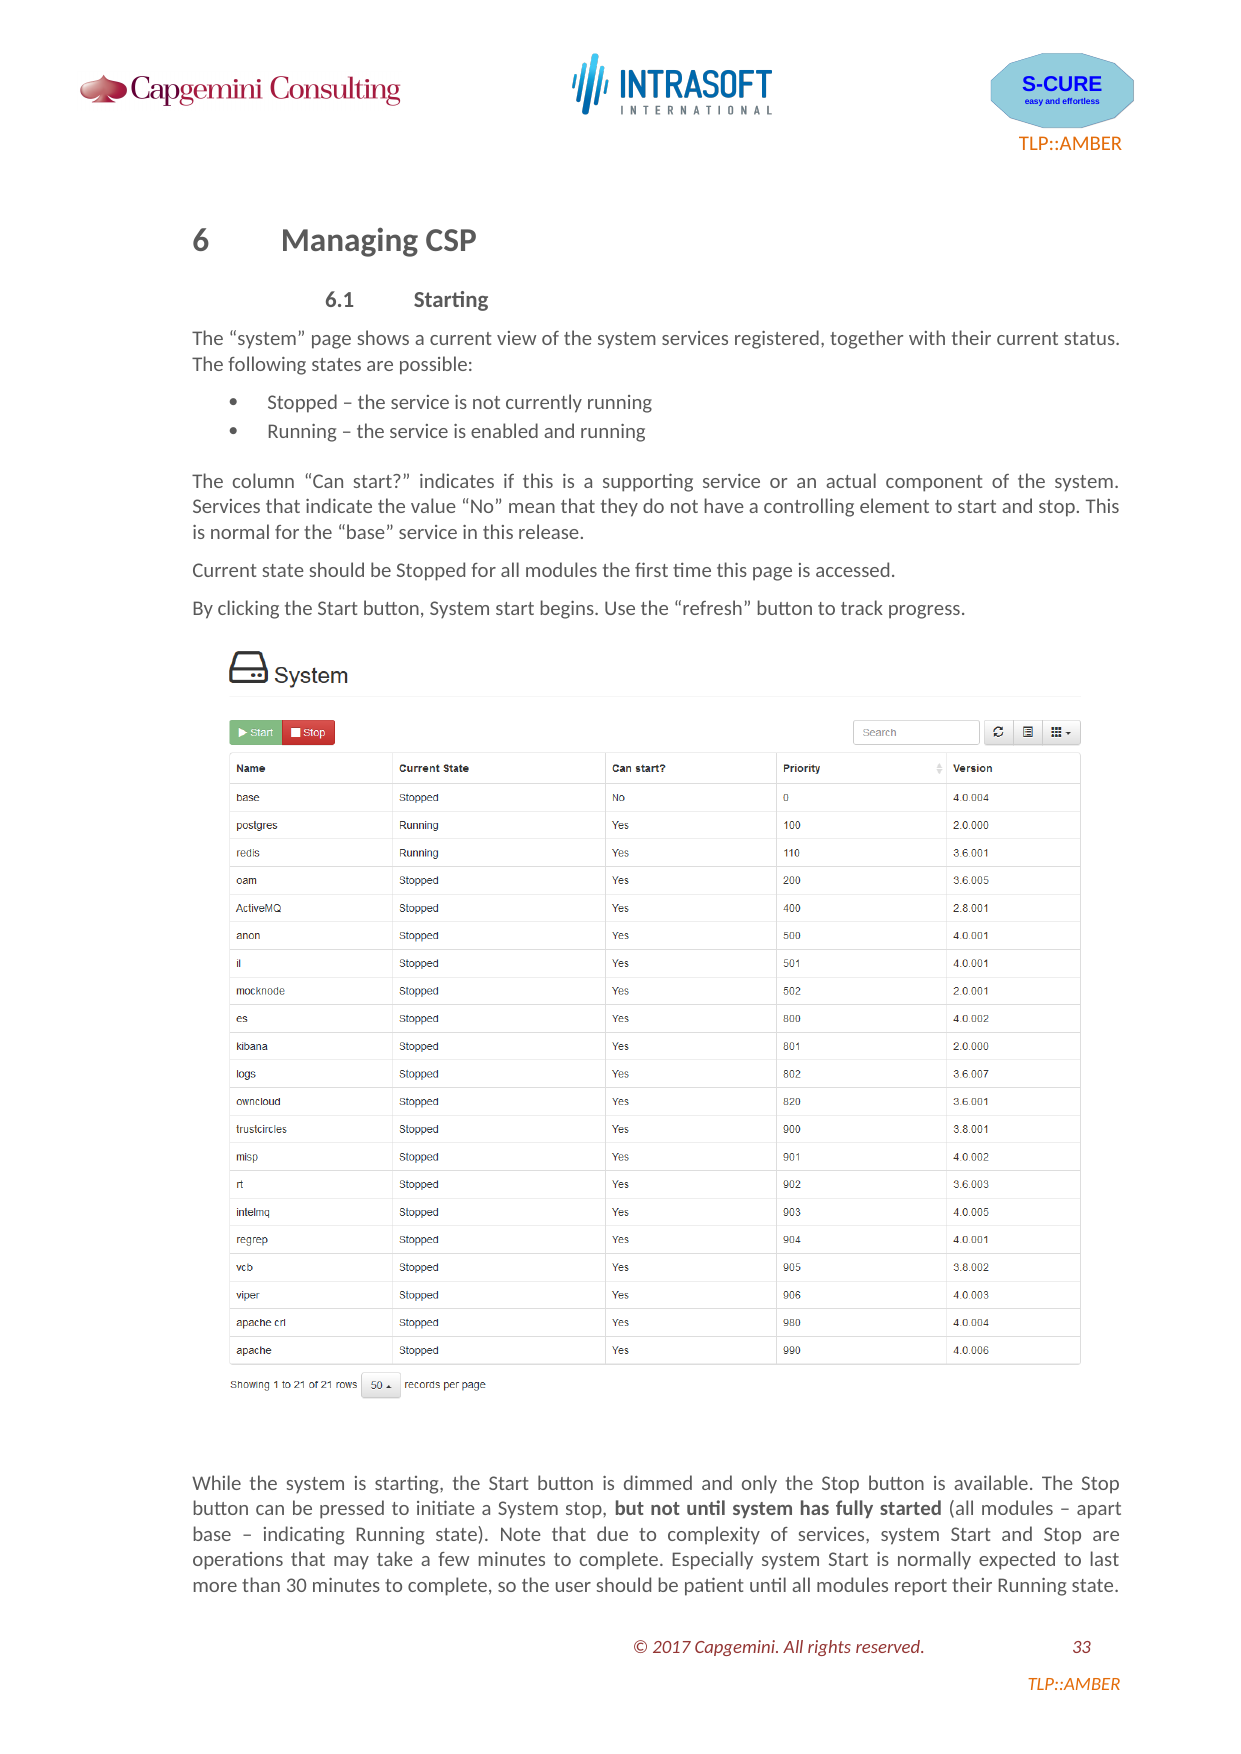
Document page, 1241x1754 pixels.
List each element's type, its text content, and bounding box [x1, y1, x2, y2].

subtitle Managing CSP [192, 219, 1122, 260]
subtitle Starting [325, 285, 1122, 313]
list Running – the service is enabled and running [229, 418, 1122, 443]
text The column “Can start?” indicates if this is a supporting service or an actual component of the system. Services that indicate the value “No” mean that they do not have a controlling element to start and stop. This is normal for the “base” service in this release. [192, 468, 1122, 544]
text The “system” page shows a current view of the system services registered, together with their current status. The following states are possible: [192, 326, 1122, 376]
text By clicking the Start button, System start begins. Use the “refresh” button to track progress. [192, 595, 1122, 620]
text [192, 1470, 1122, 1597]
picture [192, 632, 1118, 1420]
picture [571, 52, 773, 116]
list Stopped – the service is not currently running [229, 389, 1122, 414]
text Current state should be Stopped for all modules the first time this page is accessed. [192, 557, 1122, 582]
